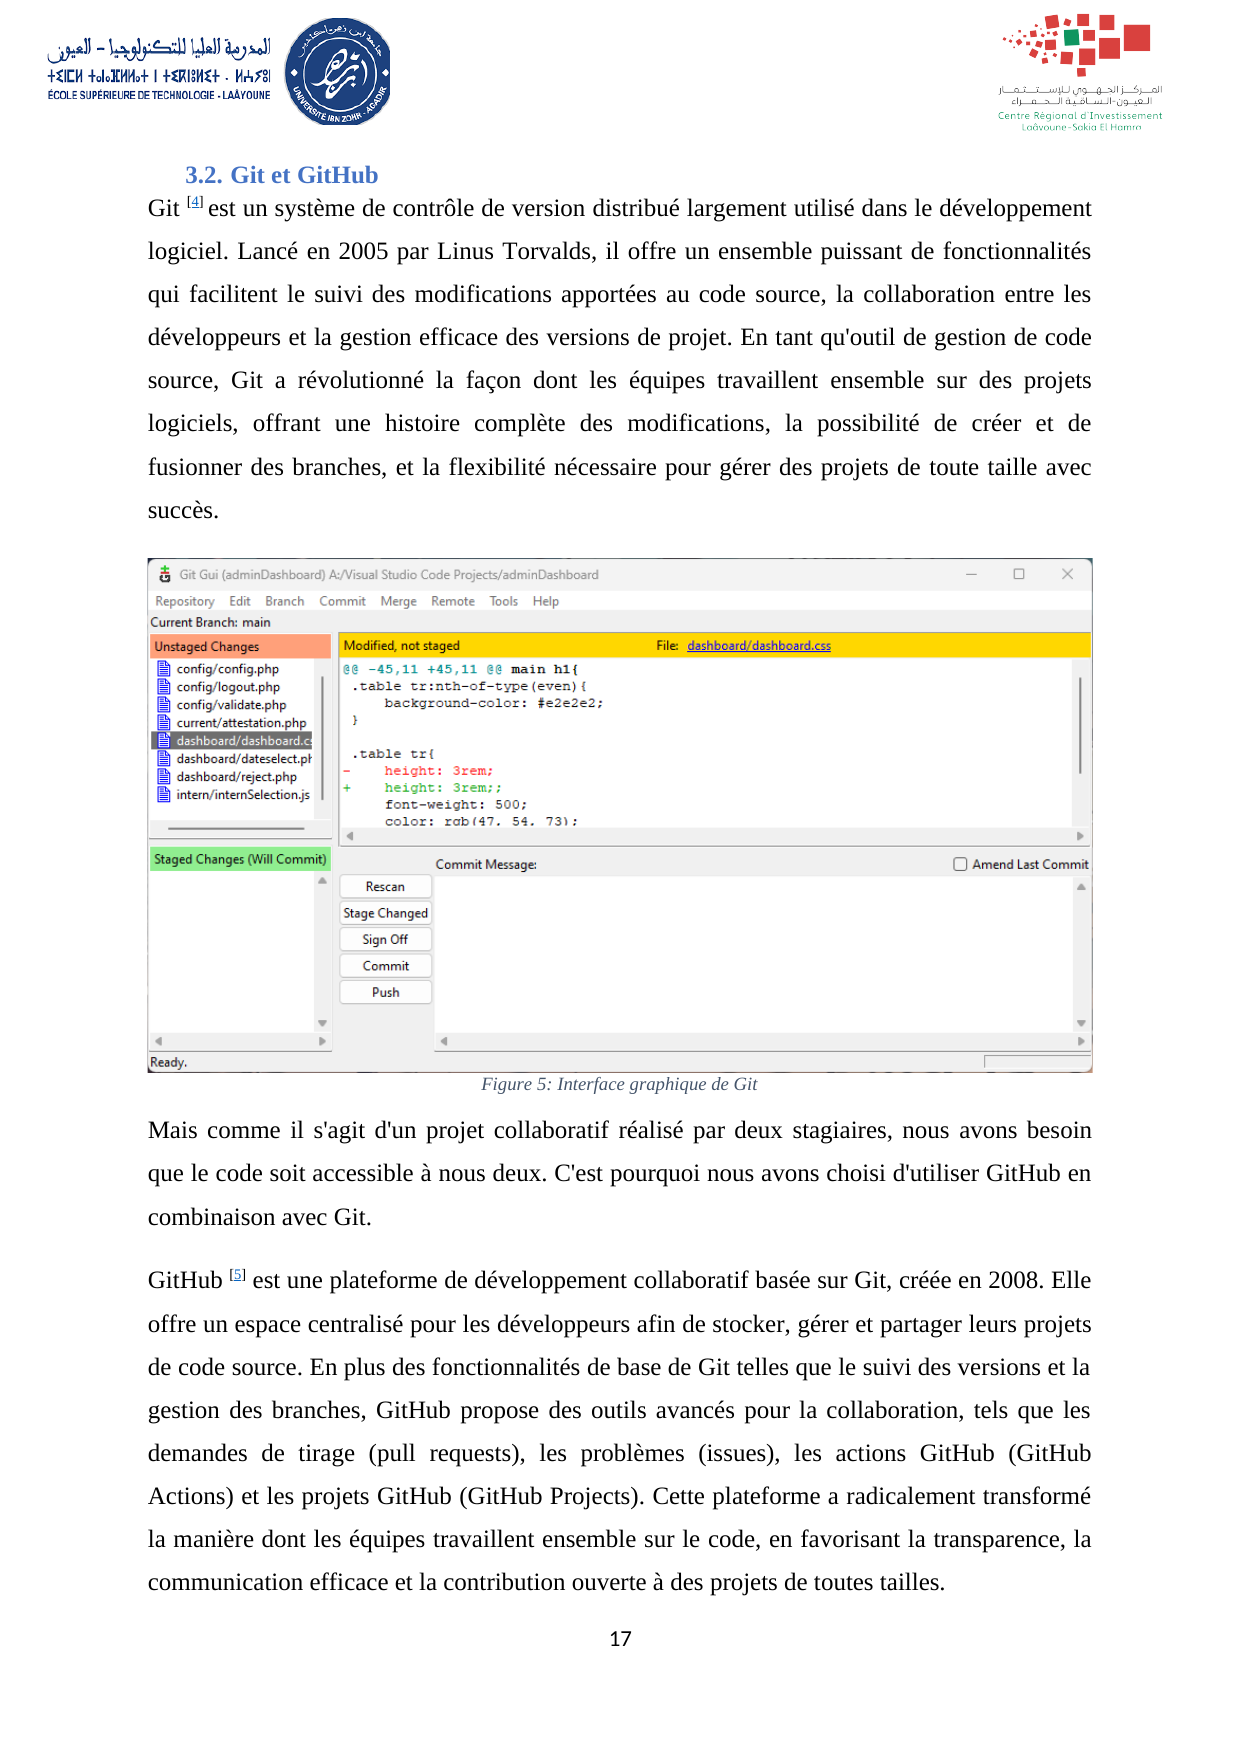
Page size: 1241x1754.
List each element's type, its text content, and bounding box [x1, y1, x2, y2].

subtitle Git et GitHub [185, 160, 1093, 188]
picture [46, 18, 390, 125]
text GitHub [5] est une plateforme de développement collaboratif basée sur Git, créée en 2008. Elle offre un espace centralisé pour les développeurs afin de stocker, gérer et partager leurs projets de code source. En plus des fonctionnalités de base de Git telles que le suivi des versions et la gestion des branches, GitHub propose des outils avancés pour la collaboration, tels que les demandes de tirage (pull requests), les problèmes (issues), les actions GitHub (GitHub Actions) et les projets GitHub (GitHub Projects). Cette plateforme a radicalement transformé la manière dont les équipes travaillent ensemble sur le code, en favorisant la transparence, la communication efficace et la contribution ouverte à des projets de toutes tailles. [148, 1266, 1093, 1596]
text Figure 5: Interface graphique de Git [148, 1073, 1093, 1094]
picture [147, 558, 1093, 1073]
text Mais comme il s'agit d'un projet collaboratif réalisé par deux stagiaires, nous avons besoin que le code soit accessible à nous deux. C'est pourquoi nous avons choisi d'utiliser GitHub en combinaison avec Git. [148, 1115, 1093, 1230]
text Git [4] est un système de contrôle de version distribué largement utilisé dans le développement logiciel. Lancé en 2005 par Linus Torvalds, il offre un ensemble puissant de fonctionnalités qui facilitent le suivi des modifications apportées au code source, la collaboration entre les développeurs et la gestion efficace des versions de projet. En tant qu'outil de gestion de code source, Git a révolutionné la façon dont les équipes travaillent ensemble sur des projets logiciels, offrant une histoire complète des modifications, la possibilité de créer et de fusionner des branches, et la flexibilité nécessaire pour gérer des projets de toute taille avec succès. [148, 193, 1093, 523]
picture [990, 11, 1176, 131]
